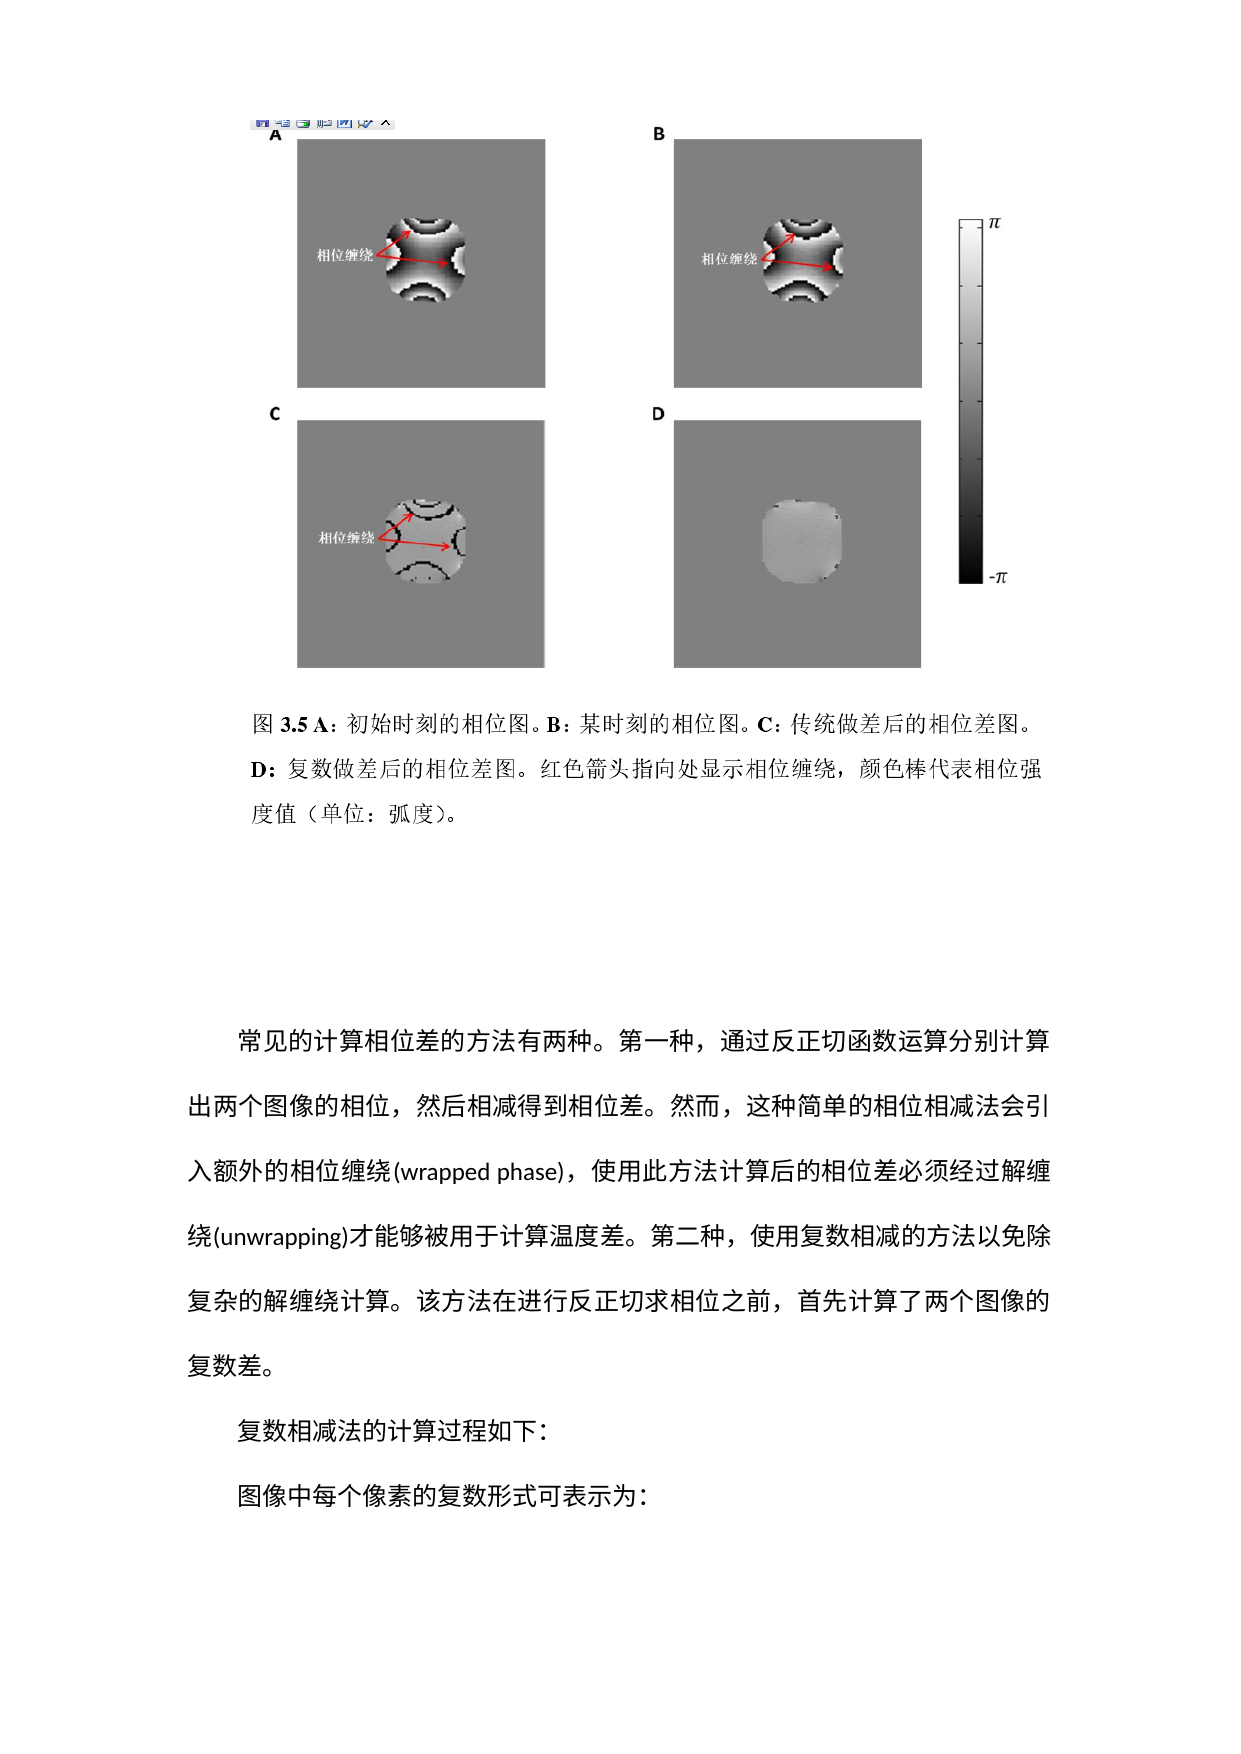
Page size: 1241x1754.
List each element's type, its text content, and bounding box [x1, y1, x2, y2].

text 图像中每个像素的复数形式可表示为： [187, 1462, 1053, 1527]
text 常见的计算相位差的方法有两种。第一种，通过反正切函数运算分别计算出两个图像的相位，然后相减得到相位差。然而，这种简单的相位相减法会引入额外的相位缠绕(wrapped phase)，使用此方法计算后的相位差必须经过解缠绕(unwrapping)才能够被用于计算温度差。第二种，使用复数相减的方法以免除复杂的解缠绕计算。该方法在进行反正切求相位之前，首先计算了两个图像的复数差。 [187, 1007, 1053, 1397]
picture [206, 120, 1059, 840]
text 复数相减法的计算过程如下： [187, 1397, 1053, 1462]
